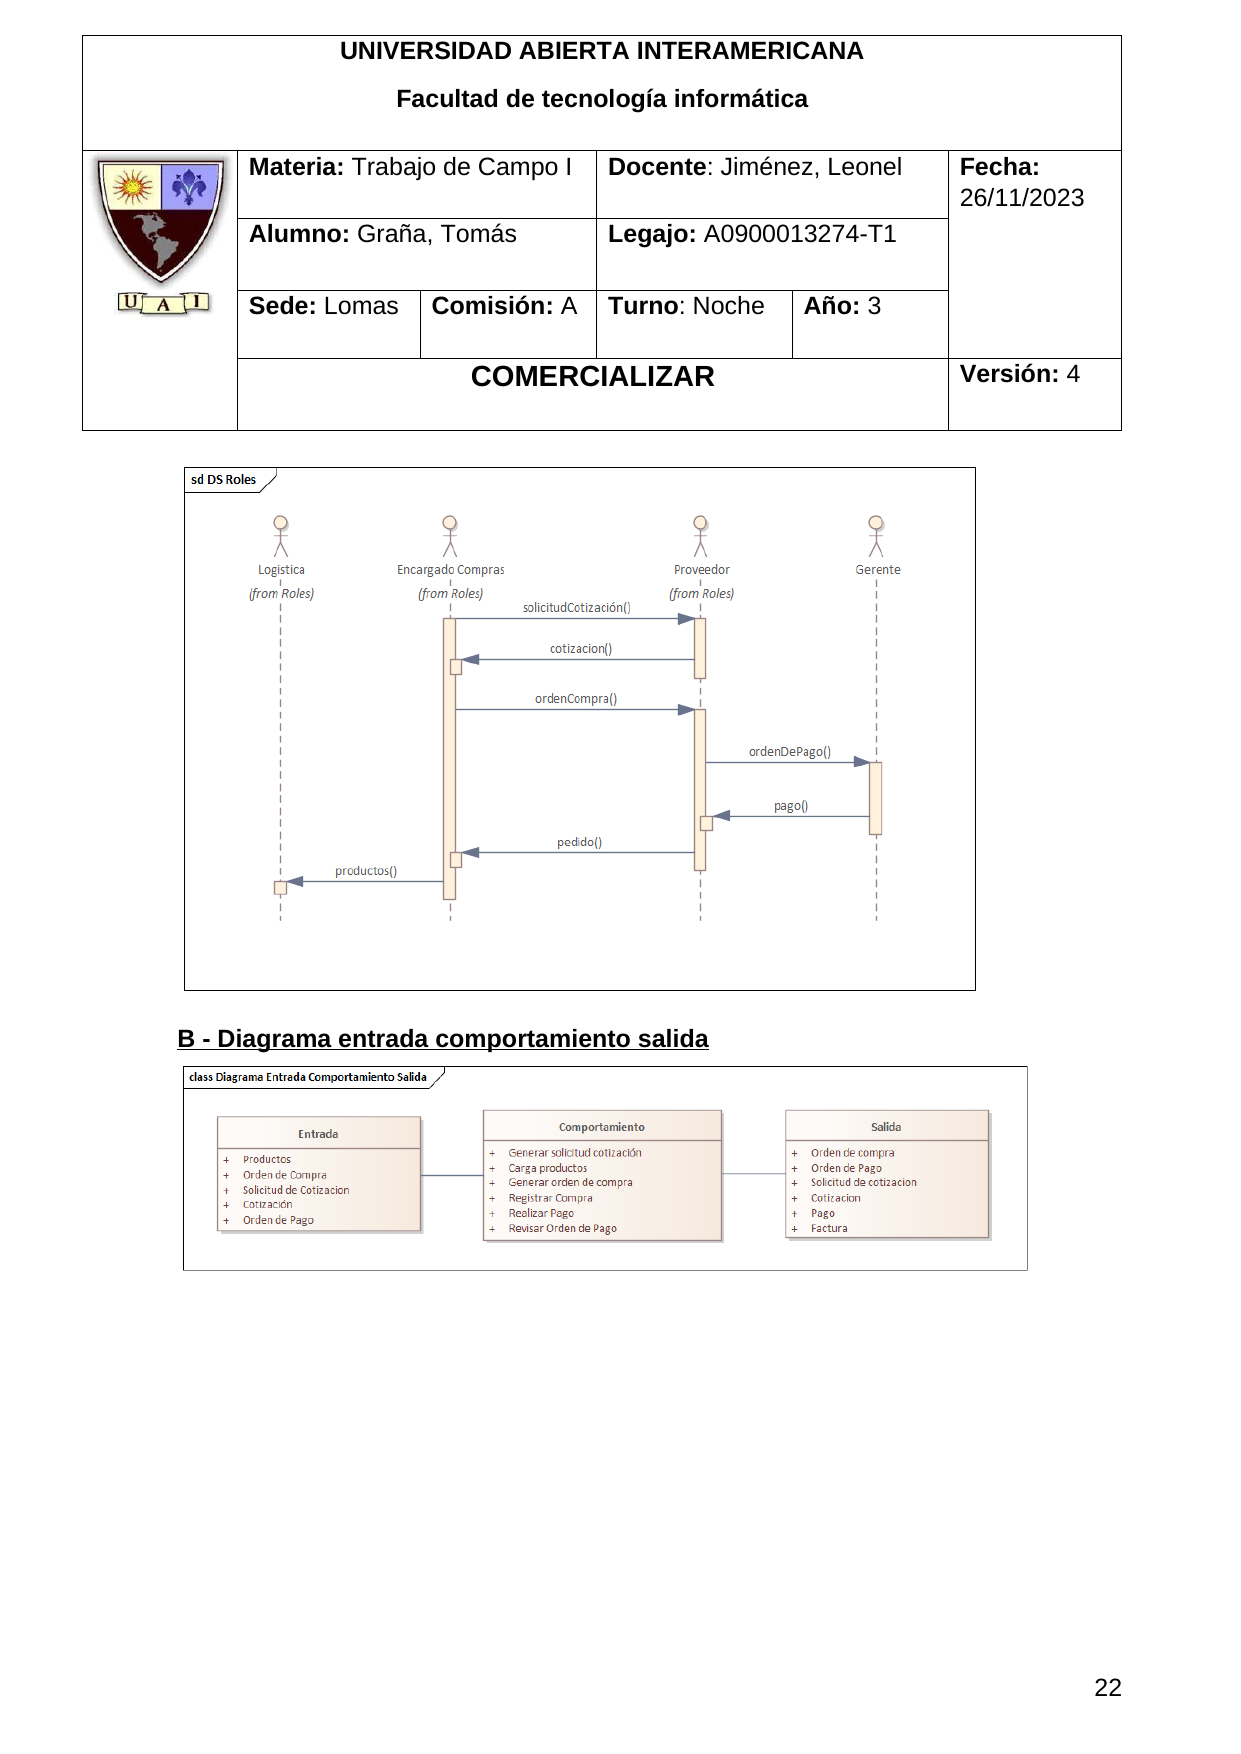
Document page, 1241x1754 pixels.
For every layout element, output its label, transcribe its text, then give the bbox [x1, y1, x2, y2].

subtitle B - Diagrama entrada comportamiento salida [177, 1024, 1122, 1053]
picture [177, 459, 982, 997]
picture [177, 1059, 1033, 1276]
picture [87, 151, 234, 320]
